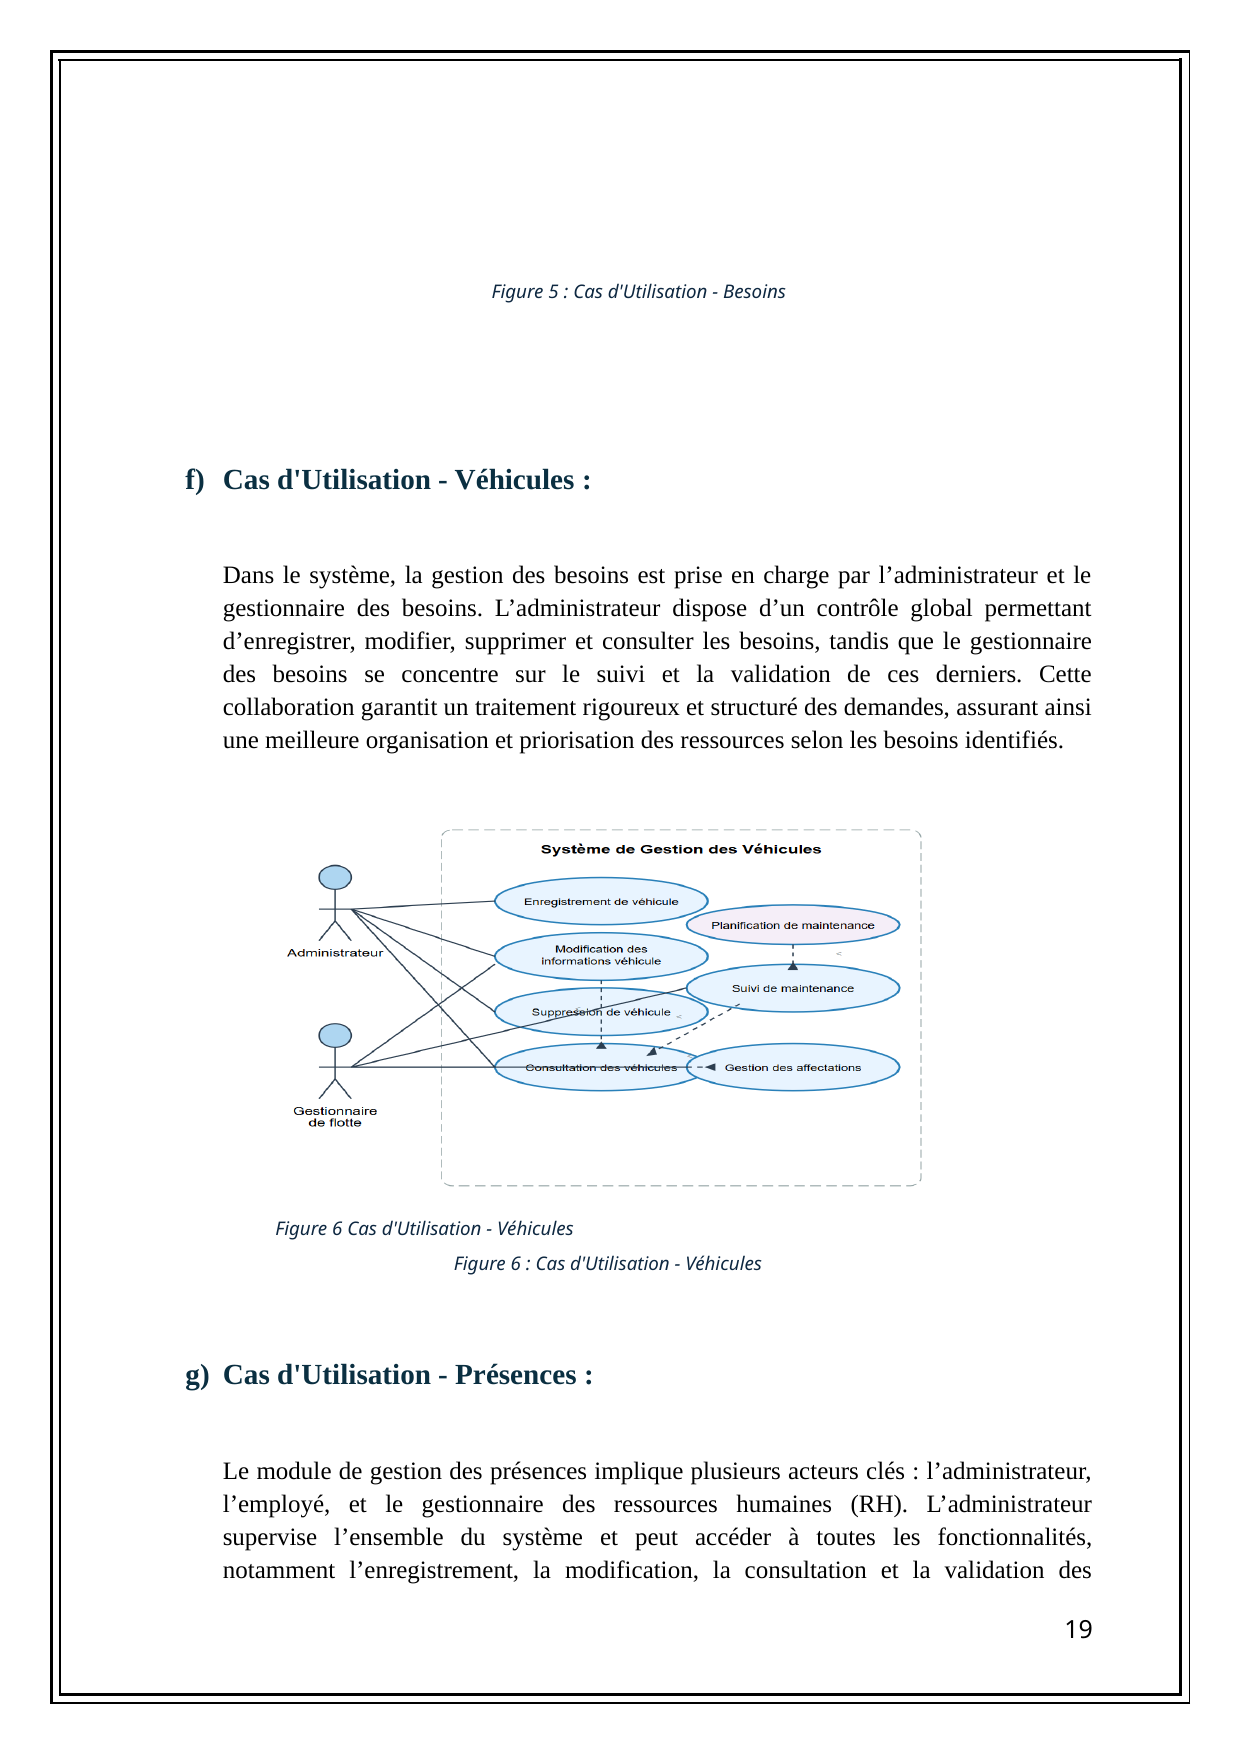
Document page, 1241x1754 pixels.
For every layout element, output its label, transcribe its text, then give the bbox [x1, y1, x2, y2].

picture [275, 794, 967, 1206]
subtitle Cas d'Utilisation - Présences : [185, 1357, 1093, 1391]
subtitle Cas d'Utilisation - Véhicules : [185, 462, 1093, 495]
list Dans le système, la gestion des besoins est prise en charge par l’administrateur et le gestionnaire des besoins. L’administrateur dispose d’un contrôle global permettant d’enregistrer, modifier, supprimer et consulter les besoins, tandis que le gestionnaire des besoins se concentre sur le suivi et la validation de ces derniers. Cette collaboration garantit un traitement rigoureux et structuré des demandes, assurant ainsi une meilleure organisation et priorisation des ressources selon les besoins identifiés. [223, 560, 1093, 754]
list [223, 1456, 1093, 1584]
